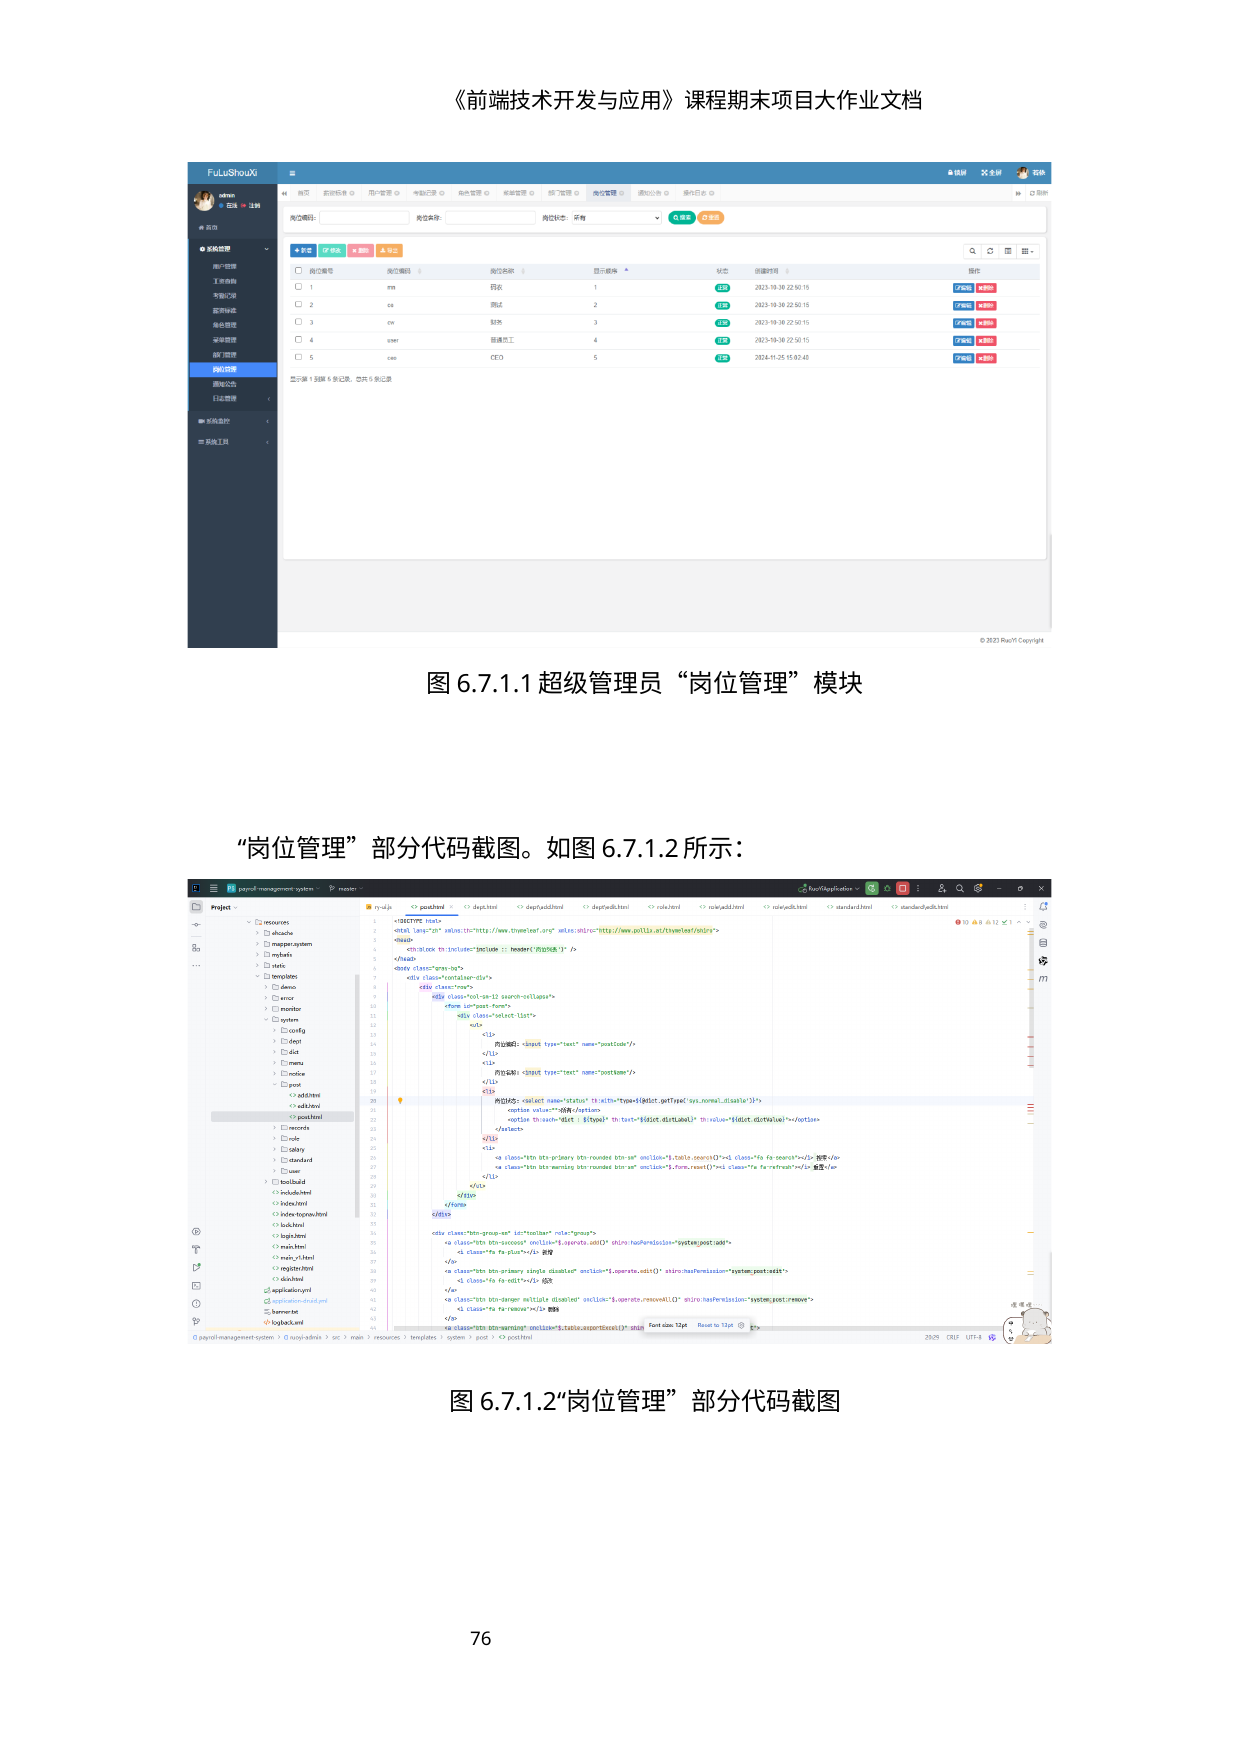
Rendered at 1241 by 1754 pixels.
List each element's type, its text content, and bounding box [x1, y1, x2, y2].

text 图6.7.1.2“岗位管理”部分代码截图 [187, 1367, 1053, 1432]
text 图6.7.1.1超级管理员“岗位管理”模块 [187, 649, 1053, 714]
picture [187, 162, 1052, 648]
picture [187, 879, 1052, 1344]
text “岗位管理”部分代码截图。如图6.7.1.2所示： [187, 814, 1053, 879]
